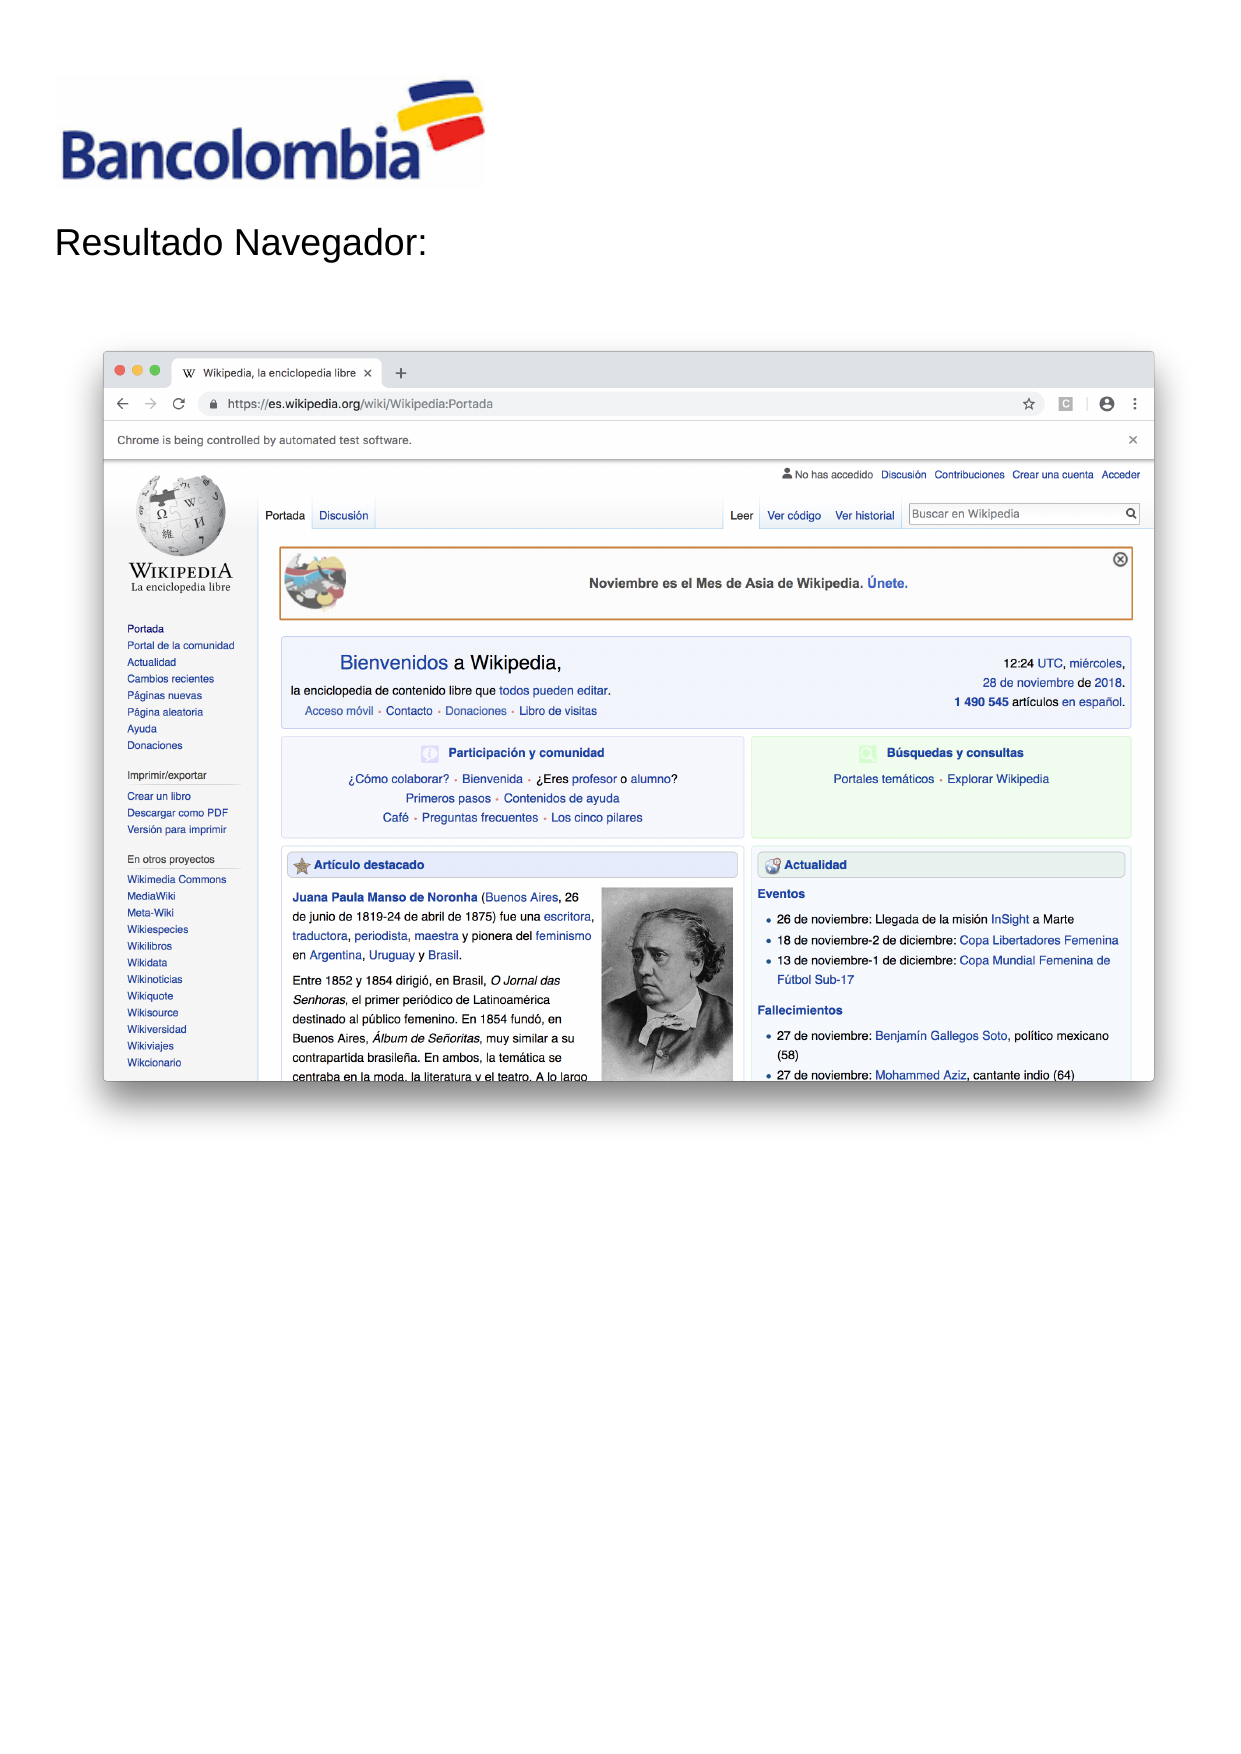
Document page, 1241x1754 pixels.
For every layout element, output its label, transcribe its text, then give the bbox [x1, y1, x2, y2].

picture [54, 323, 1203, 1151]
text Resultado Navegador: [54, 221, 1203, 264]
picture [54, 75, 488, 189]
